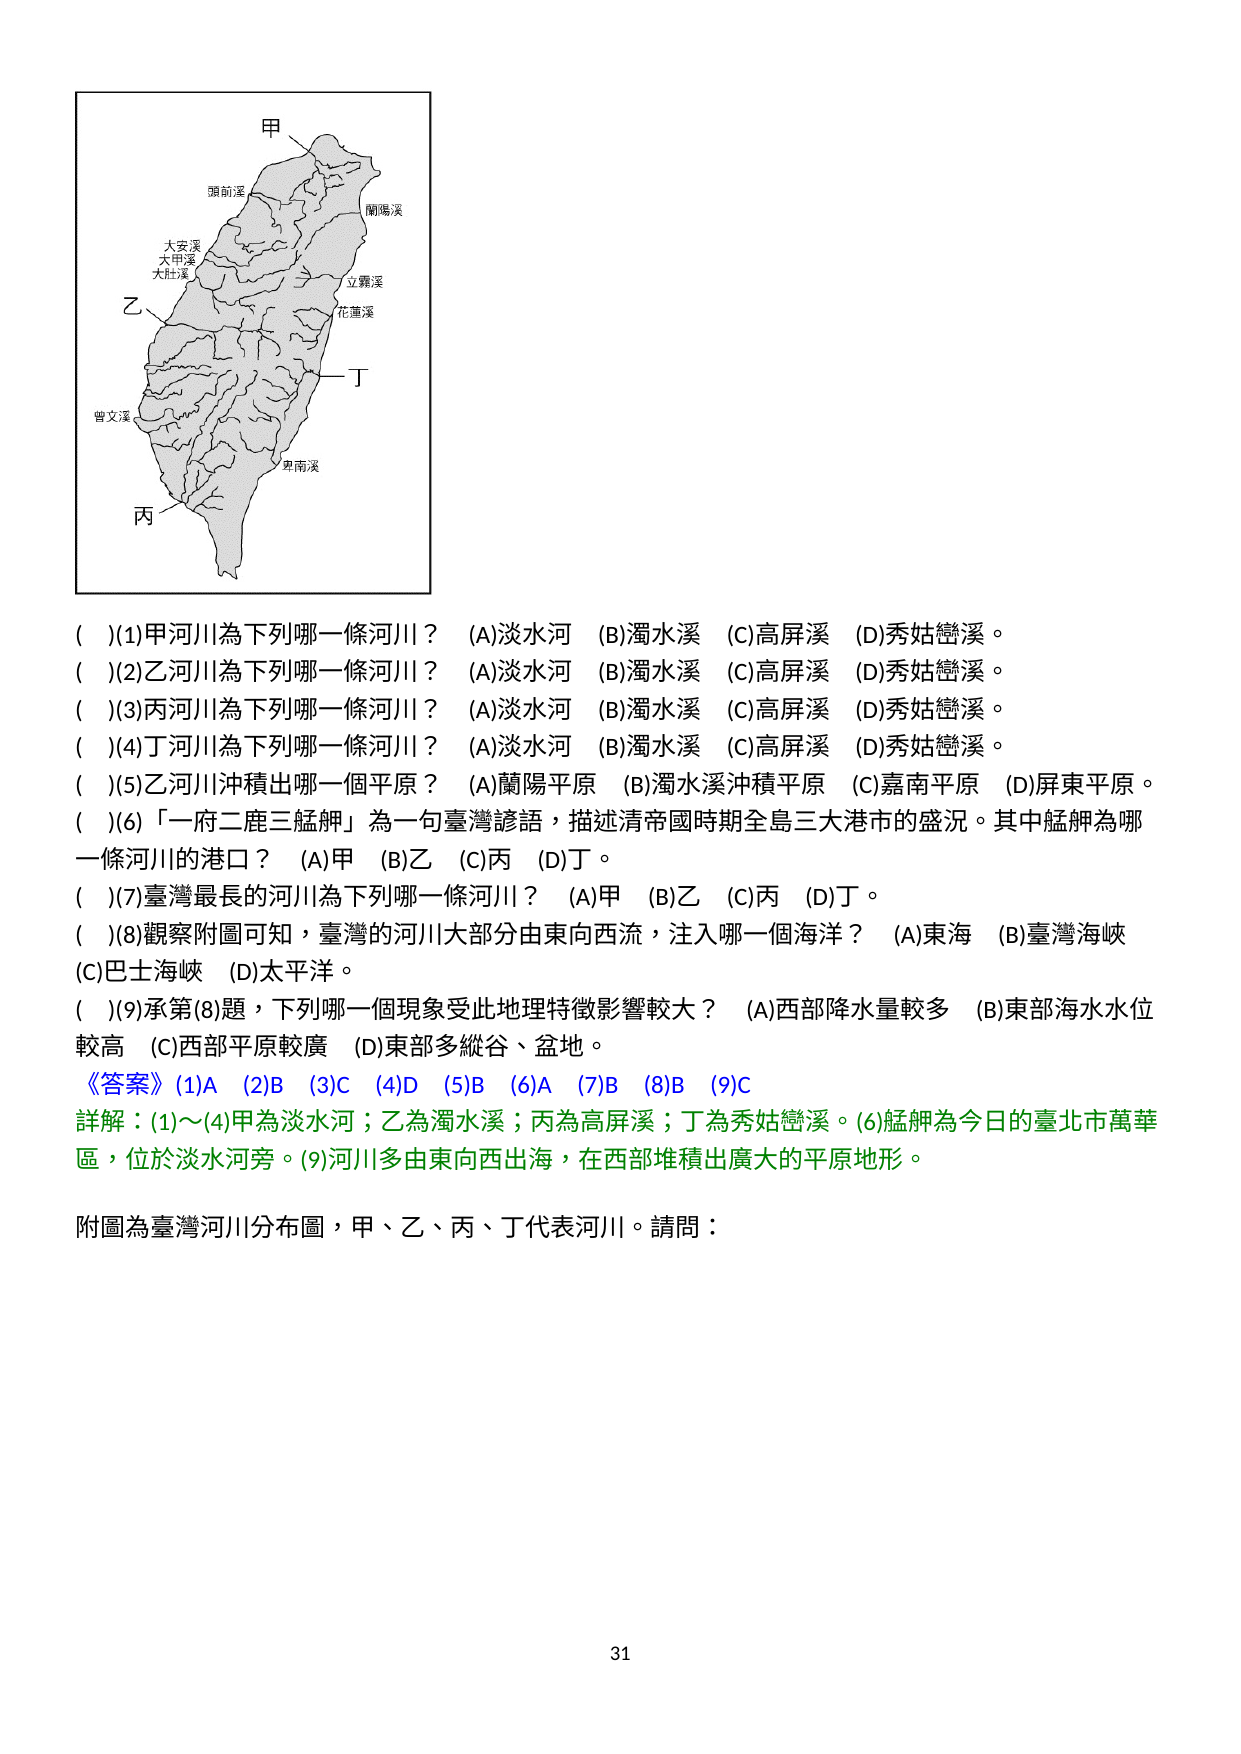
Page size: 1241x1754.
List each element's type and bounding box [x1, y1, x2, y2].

picture [75, 88, 432, 595]
